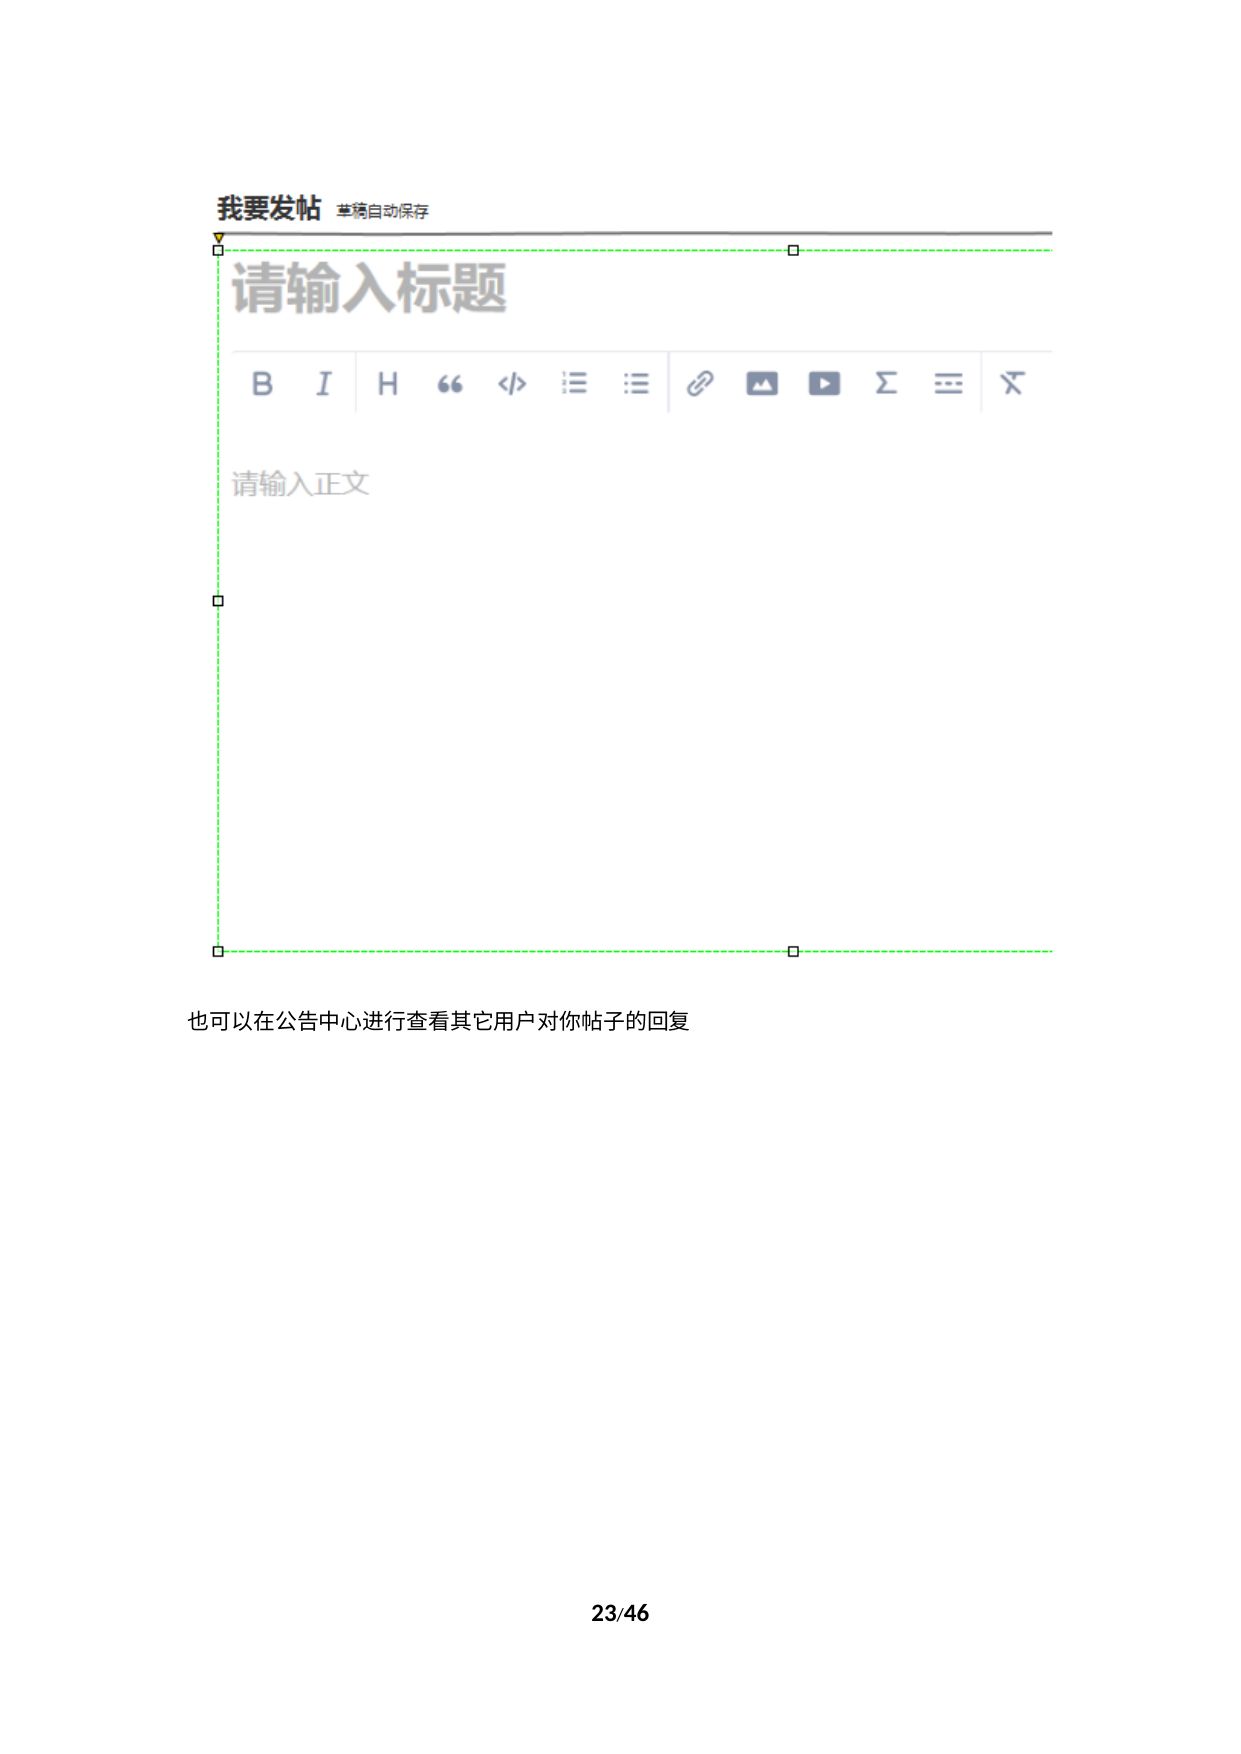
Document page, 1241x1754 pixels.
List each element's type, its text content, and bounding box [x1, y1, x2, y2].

picture [187, 158, 1053, 974]
text 也可以在公告中心进行查看其它用户对你帖子的回复 [187, 1003, 1053, 1036]
